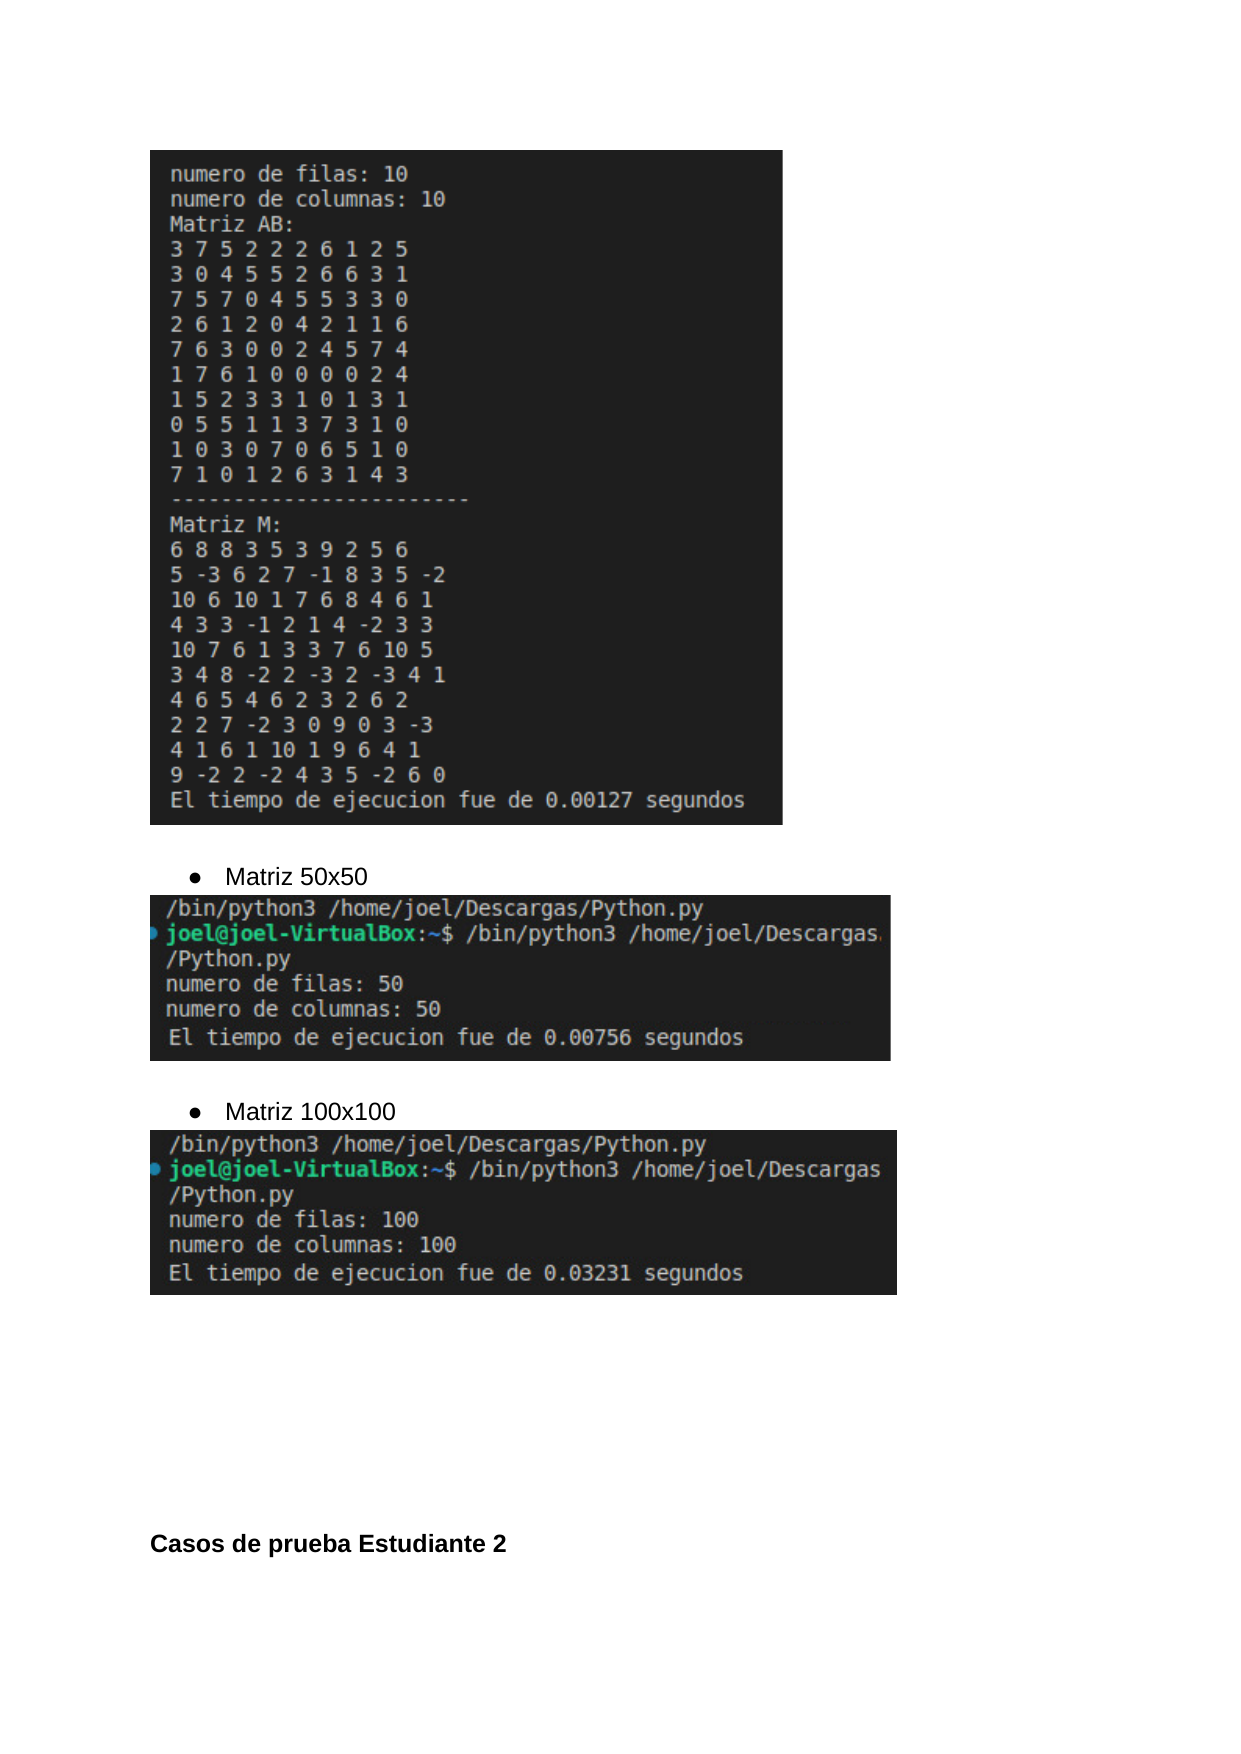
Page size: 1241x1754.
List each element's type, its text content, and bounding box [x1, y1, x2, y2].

picture [150, 1130, 897, 1295]
text Casos de prueba Estudiante 2 [150, 1529, 1090, 1558]
picture [150, 150, 783, 825]
list Matriz 50x50 [187, 862, 1090, 891]
list Matriz 100x100 [187, 1097, 1090, 1126]
picture [150, 895, 891, 1061]
